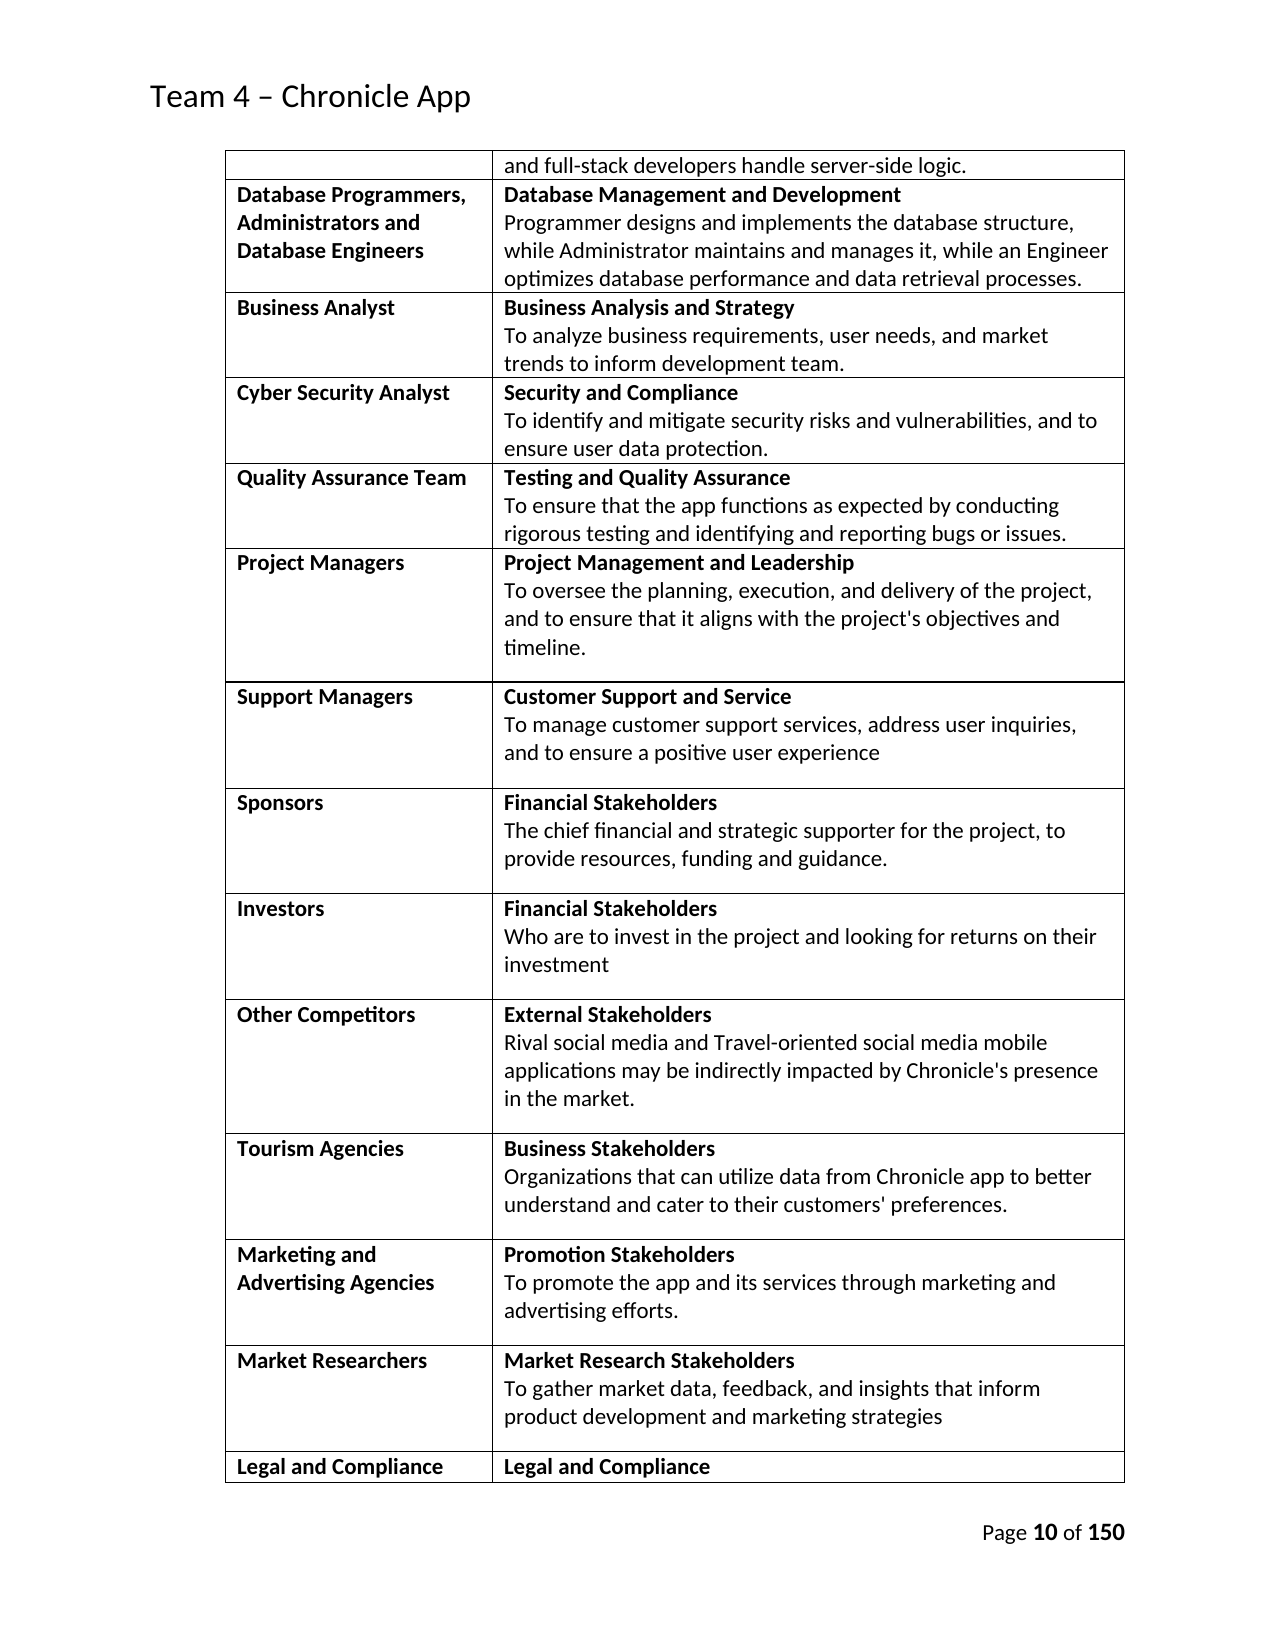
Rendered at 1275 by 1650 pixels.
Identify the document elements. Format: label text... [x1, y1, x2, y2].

table_cell Business Stakeholders Organizations that can utilize data from Chronicle app to better understand and cater to their customers' preferences. [493, 1134, 1124, 1239]
table_cell Project Managers [226, 549, 492, 681]
table_cell Database Programmers, Administrators and Database Engineers [226, 180, 492, 292]
table_cell Market Research Stakeholders To gather market data, feedback, and insights that inform product development and marketing strategies [493, 1346, 1124, 1451]
table_cell Financial Stakeholders The chief financial and strategic supporter for the project, to provide resources, funding and guidance. [493, 789, 1124, 893]
table_cell Promotion Stakeholders To promote the app and its services through marketing and advertising efforts. [493, 1240, 1124, 1345]
table_cell External Stakeholders Rival social media and Travel-oriented social media mobile applications may be indirectly impacted by Chronicle's presence in the market. [493, 1000, 1124, 1133]
table_cell Investors [226, 894, 492, 999]
table_cell Quality Assurance Team [226, 464, 492, 547]
table_cell Financial Stakeholders Who are to invest in the project and looking for returns on their investment [493, 894, 1124, 999]
table_cell Market Researchers [226, 1346, 492, 1451]
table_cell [226, 1452, 492, 1482]
table_cell Testing and Quality Assurance To ensure that the app functions as expected by conducting rigorous testing and identifying and reporting bugs or issues. [493, 464, 1124, 547]
table_cell Project Management and Leadership To oversee the planning, execution, and delivery of the project, and to ensure that it aligns with the project's objectives and timeline. [493, 549, 1124, 681]
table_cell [493, 151, 1124, 179]
table_cell Support Managers [226, 683, 492, 787]
table_cell Database Management and Development Programmer designs and implements the database structure, while Administrator maintains and manages it, while an Engineer optimizes database performance and data retrieval processes. [493, 180, 1124, 292]
table_cell Cyber Security Analyst [226, 378, 492, 462]
table_cell Customer Support and Service To manage customer support services, address user inquiries, and to ensure a positive user experience [493, 683, 1124, 787]
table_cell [493, 1452, 1124, 1482]
table_cell Security and Compliance To identify and mitigate security risks and vulnerabilities, and to ensure user data protection. [493, 378, 1124, 462]
table_cell Tourism Agencies [226, 1134, 492, 1239]
table_cell Business Analysis and Strategy To analyze business requirements, user needs, and market trends to inform development team. [493, 293, 1124, 377]
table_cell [226, 151, 492, 179]
table_cell Other Competitors [226, 1000, 492, 1133]
table_cell Sponsors [226, 789, 492, 893]
table_cell Marketing and Advertising Agencies [226, 1240, 492, 1345]
table_cell Business Analyst [226, 293, 492, 377]
